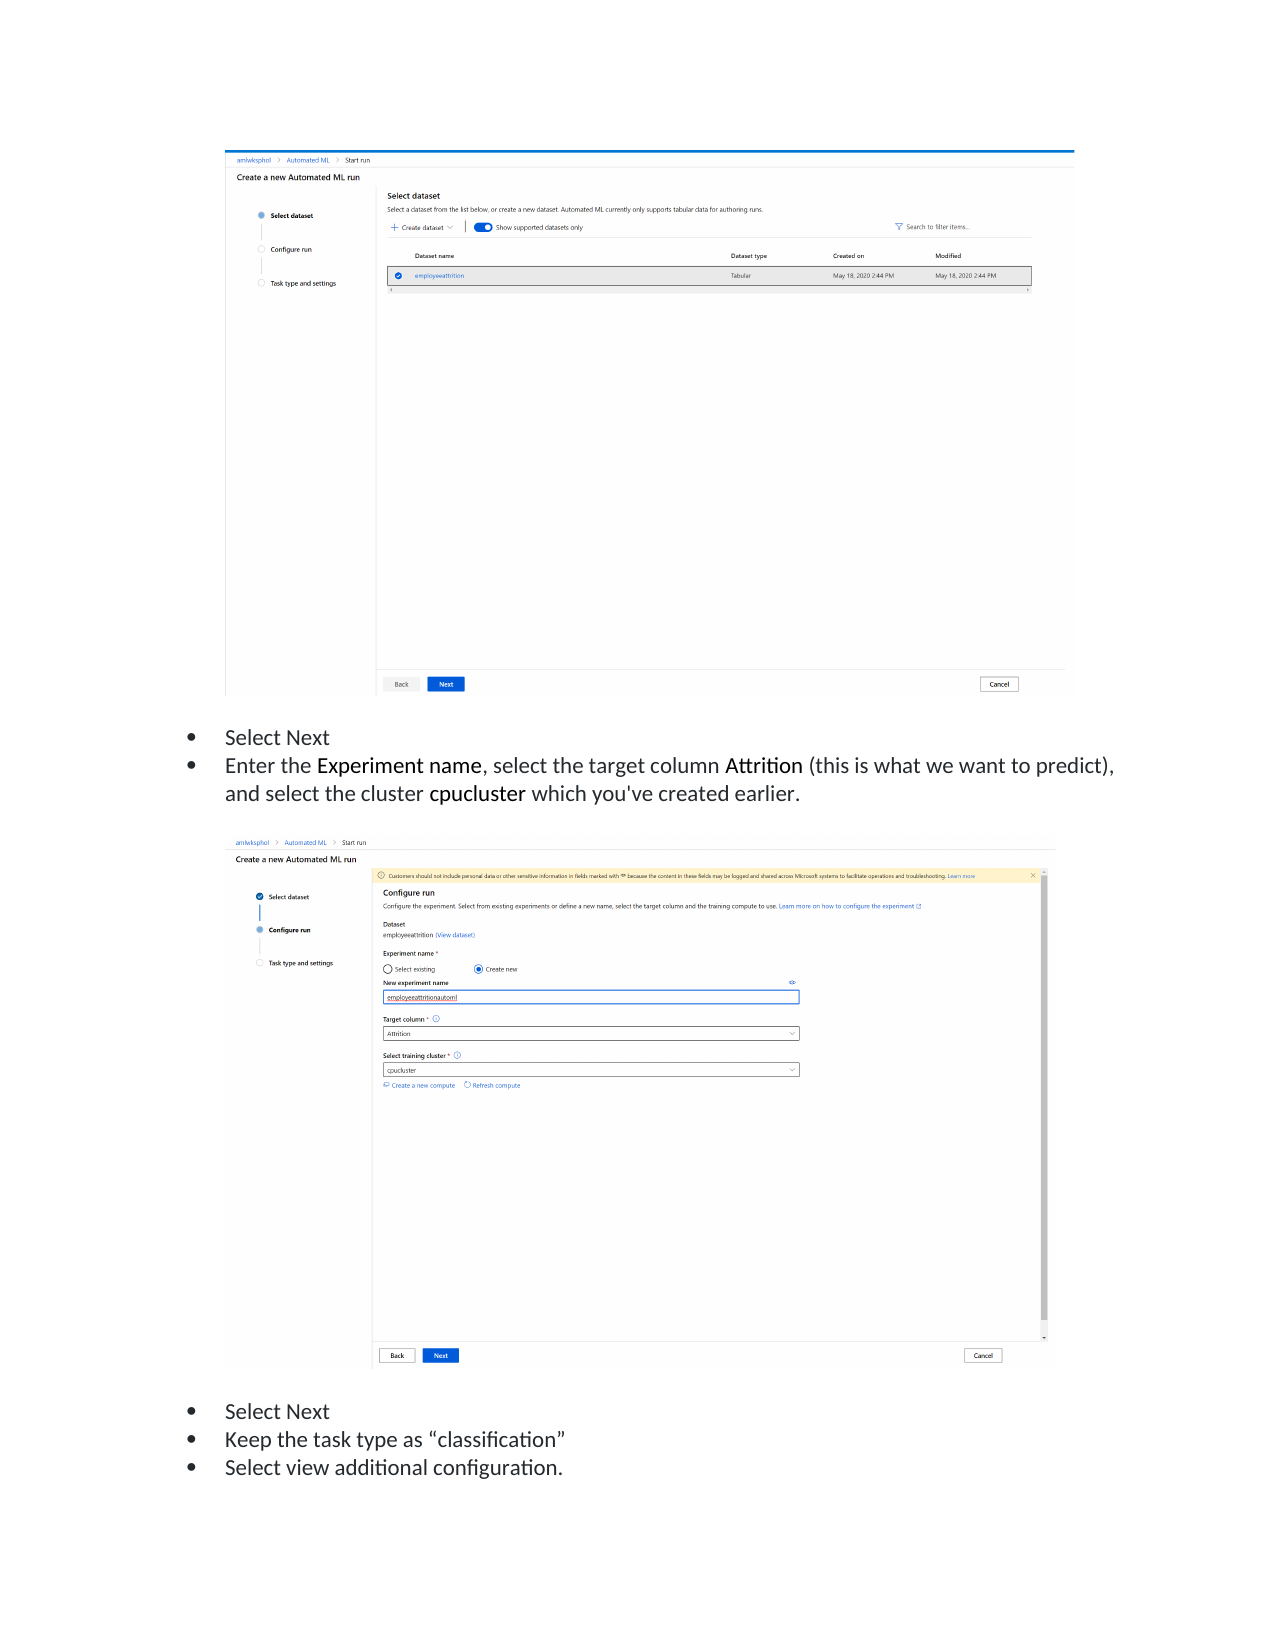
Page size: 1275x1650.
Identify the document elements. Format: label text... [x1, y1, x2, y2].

list Select view additional configuration. [187, 1453, 1125, 1481]
list Enter the Experiment name, select the target column Attrition (this is what we want to predict), and select the cluster cpucluster which you've created earlier. [187, 751, 1125, 807]
list Select Next [187, 1397, 1125, 1425]
list Keep the task type as “classification” [187, 1425, 1125, 1453]
picture [225, 835, 1056, 1369]
picture [225, 150, 1075, 696]
list Select Next [187, 723, 1125, 751]
